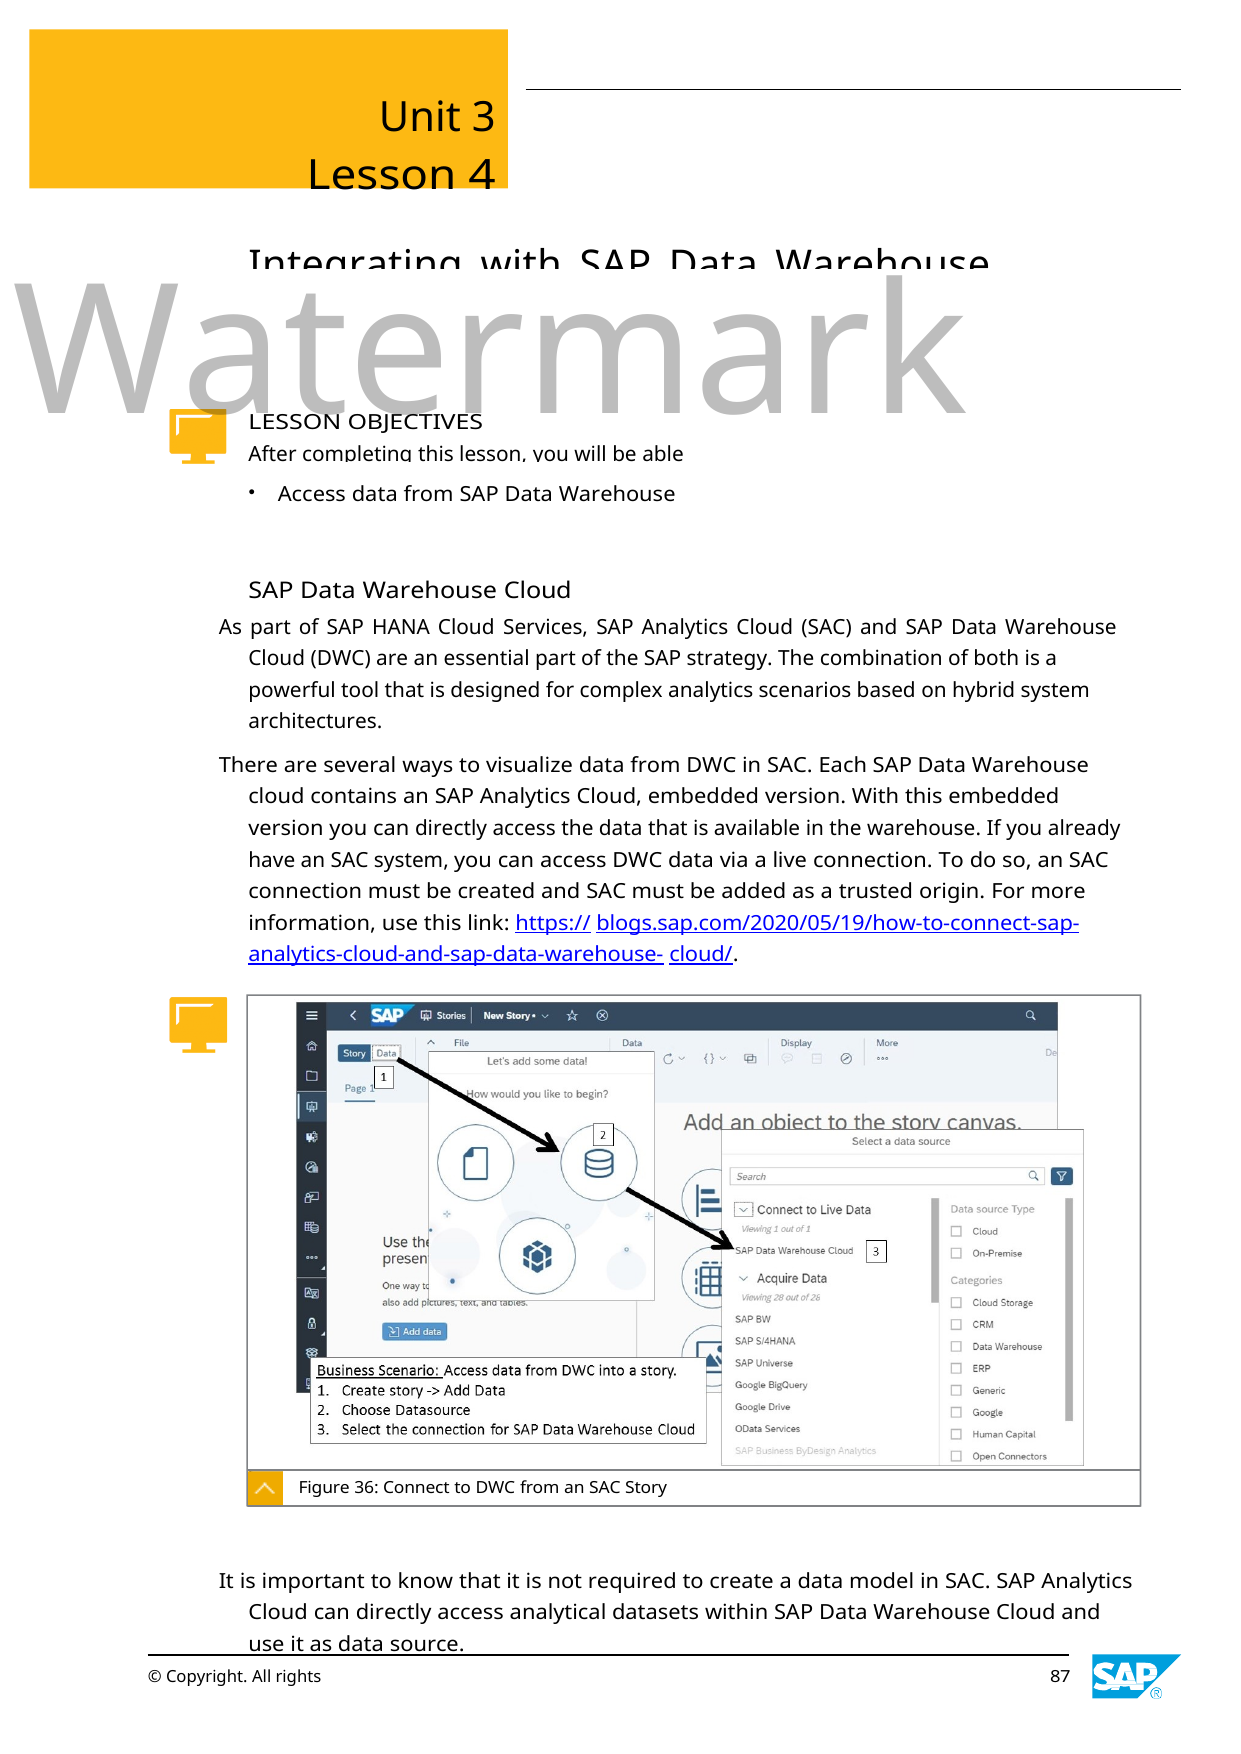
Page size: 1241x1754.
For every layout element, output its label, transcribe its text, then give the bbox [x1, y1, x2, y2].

subtitle SAP Data Warehouse Cloud [248, 574, 1240, 605]
picture [1150, 1687, 1162, 1699]
text It is important to know that it is not required to create a data model in SAC. SAP Analytics Cloud can directly access analytical datasets within SAP Data Warehouse Cloud and use it as data source. [218, 1566, 1141, 1657]
text There are several ways to visualize data from DWC in SAC. Each SAP Data Warehouse cloud contains an SAP Analytics Cloud, embedded version. With this embedded version you can directly access the data that is available in the warehouse. If you already have an SAC system, you can access DWC data via a live connection. To do so, an SAC connection must be created and SAC must be added as a trusted origin. For more information, use this link: https:// blogs.sap.com/2020/05/19/how-to-connect-sap-analytics-cloud-and-sap-data-warehouse- cloud/. [218, 750, 1137, 968]
picture [248, 1471, 283, 1505]
picture [169, 997, 228, 1053]
picture [169, 409, 227, 464]
text As part of SAP HANA Cloud Services, SAP Analytics Cloud (SAC) and SAP Data Warehouse Cloud (DWC) are an essential part of the SAP strategy. The combination of both is a powerful tool that is designed for complex analytics scenarios based on hybrid system architectures. [218, 612, 1141, 735]
picture [294, 999, 1084, 1466]
